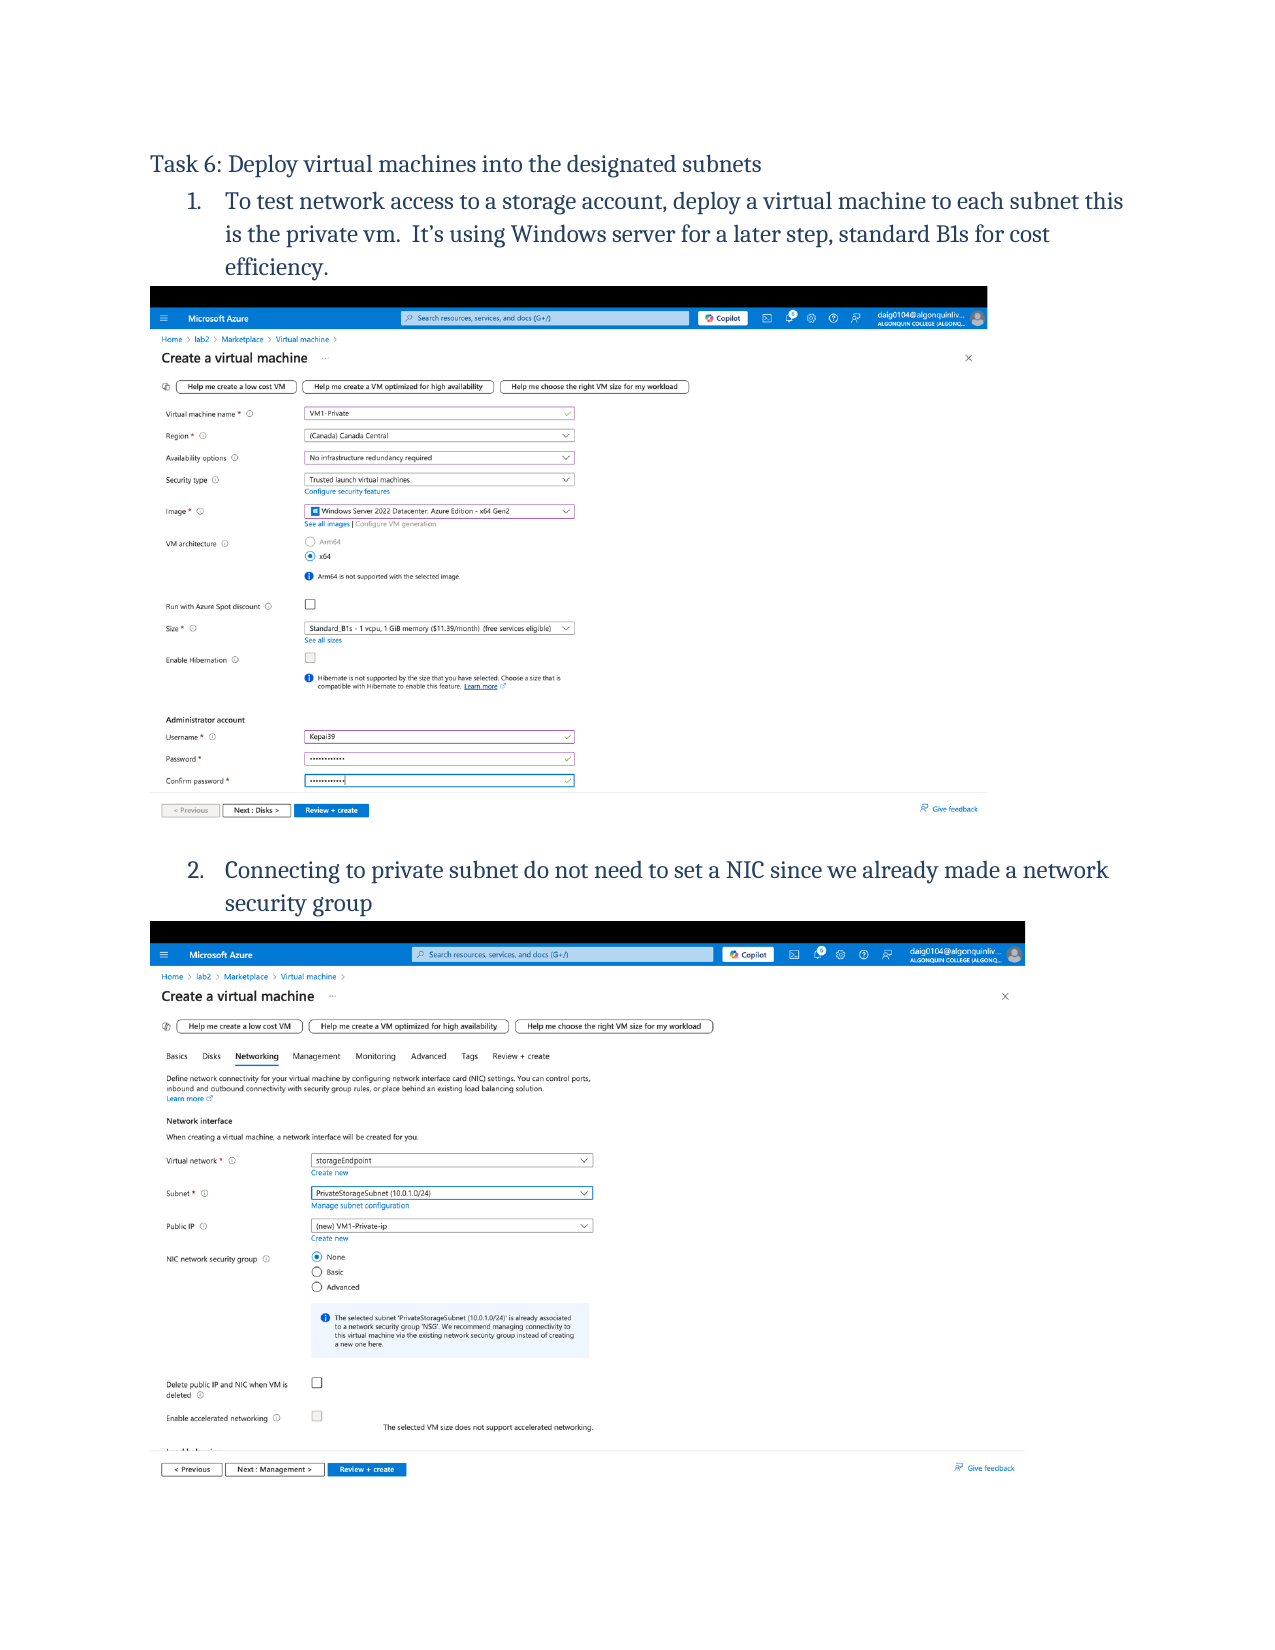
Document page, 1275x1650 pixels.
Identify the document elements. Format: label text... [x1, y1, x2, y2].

subtitle Task 6: Deploy virtual machines into the designated subnets [150, 150, 1125, 179]
subtitle Connecting to private subnet do not need to set a NIC since we already made a network security group [187, 856, 1125, 917]
picture [150, 921, 1026, 1491]
subtitle To test network access to a storage account, deploy a virtual machine to each subnet this is the private vm. It’s using Windows server for a later step, standard B1s for cost efficiency. [187, 187, 1125, 282]
picture [150, 286, 988, 831]
